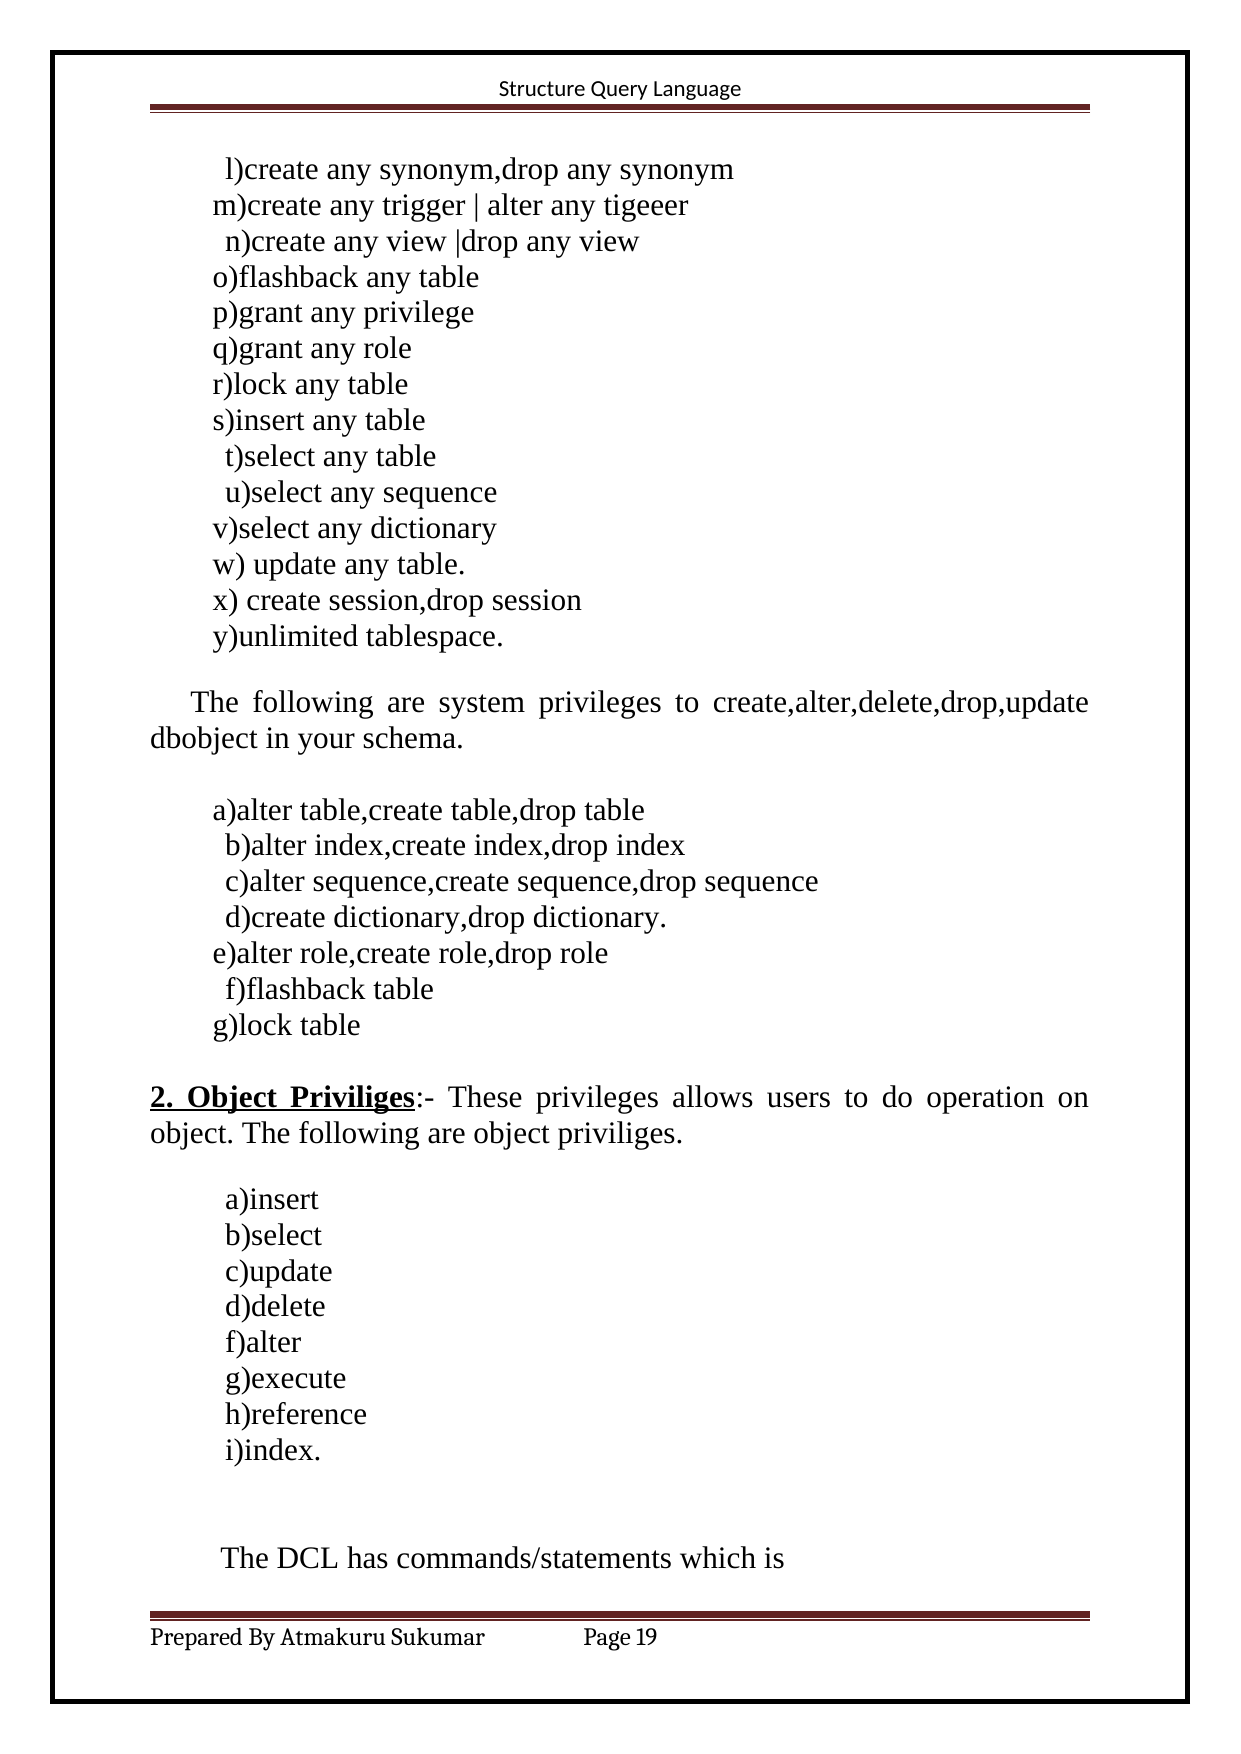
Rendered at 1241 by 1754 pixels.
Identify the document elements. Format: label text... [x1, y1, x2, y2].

text q)grant any role [150, 330, 1090, 366]
text m)create any trigger | alter any tigeeer [150, 186, 1090, 222]
text c)alter sequence,create sequence,drop sequence [150, 863, 1090, 898]
text f)alter [150, 1324, 1090, 1359]
text g)lock table [150, 1006, 1090, 1042]
text a)alter table,create table,drop table [150, 791, 1090, 827]
text The following are system privileges to create,alter,delete,drop,update dbobject in your schema. [150, 683, 1090, 755]
text v)select any dictionary [150, 509, 1090, 545]
text d)delete [150, 1288, 1090, 1324]
text f)flashback table [150, 970, 1090, 1006]
text y)unlimited tablespace. [150, 617, 1090, 653]
text u)select any sequence [150, 473, 1090, 509]
text d)create dictionary,drop dictionary. [150, 898, 1090, 934]
text a)insert [150, 1180, 1090, 1216]
text 2. Object Priviliges:- These privileges allows users to do operation on object. The following are object priviliges. [150, 1078, 1090, 1150]
text w) update any table. [150, 545, 1090, 581]
text x) create session,drop session [150, 581, 1090, 617]
text The DCL has commands/statements which is [150, 1539, 1090, 1575]
text h)reference [150, 1396, 1090, 1431]
text b)alter index,create index,drop index [150, 827, 1090, 863]
text b)select [150, 1216, 1090, 1252]
text s)insert any table [150, 402, 1090, 437]
text t)select any table [150, 437, 1090, 473]
text g)execute [150, 1359, 1090, 1396]
text l)create any synonym,drop any synonym [150, 150, 1090, 186]
text e)alter role,create role,drop role [150, 934, 1090, 970]
text o)flashback any table [150, 258, 1090, 294]
text r)lock any table [150, 366, 1090, 402]
text c)update [150, 1252, 1090, 1288]
text i)index. [150, 1431, 1090, 1467]
text n)create any view |drop any view [150, 222, 1090, 258]
text p)grant any privilege [150, 294, 1090, 330]
